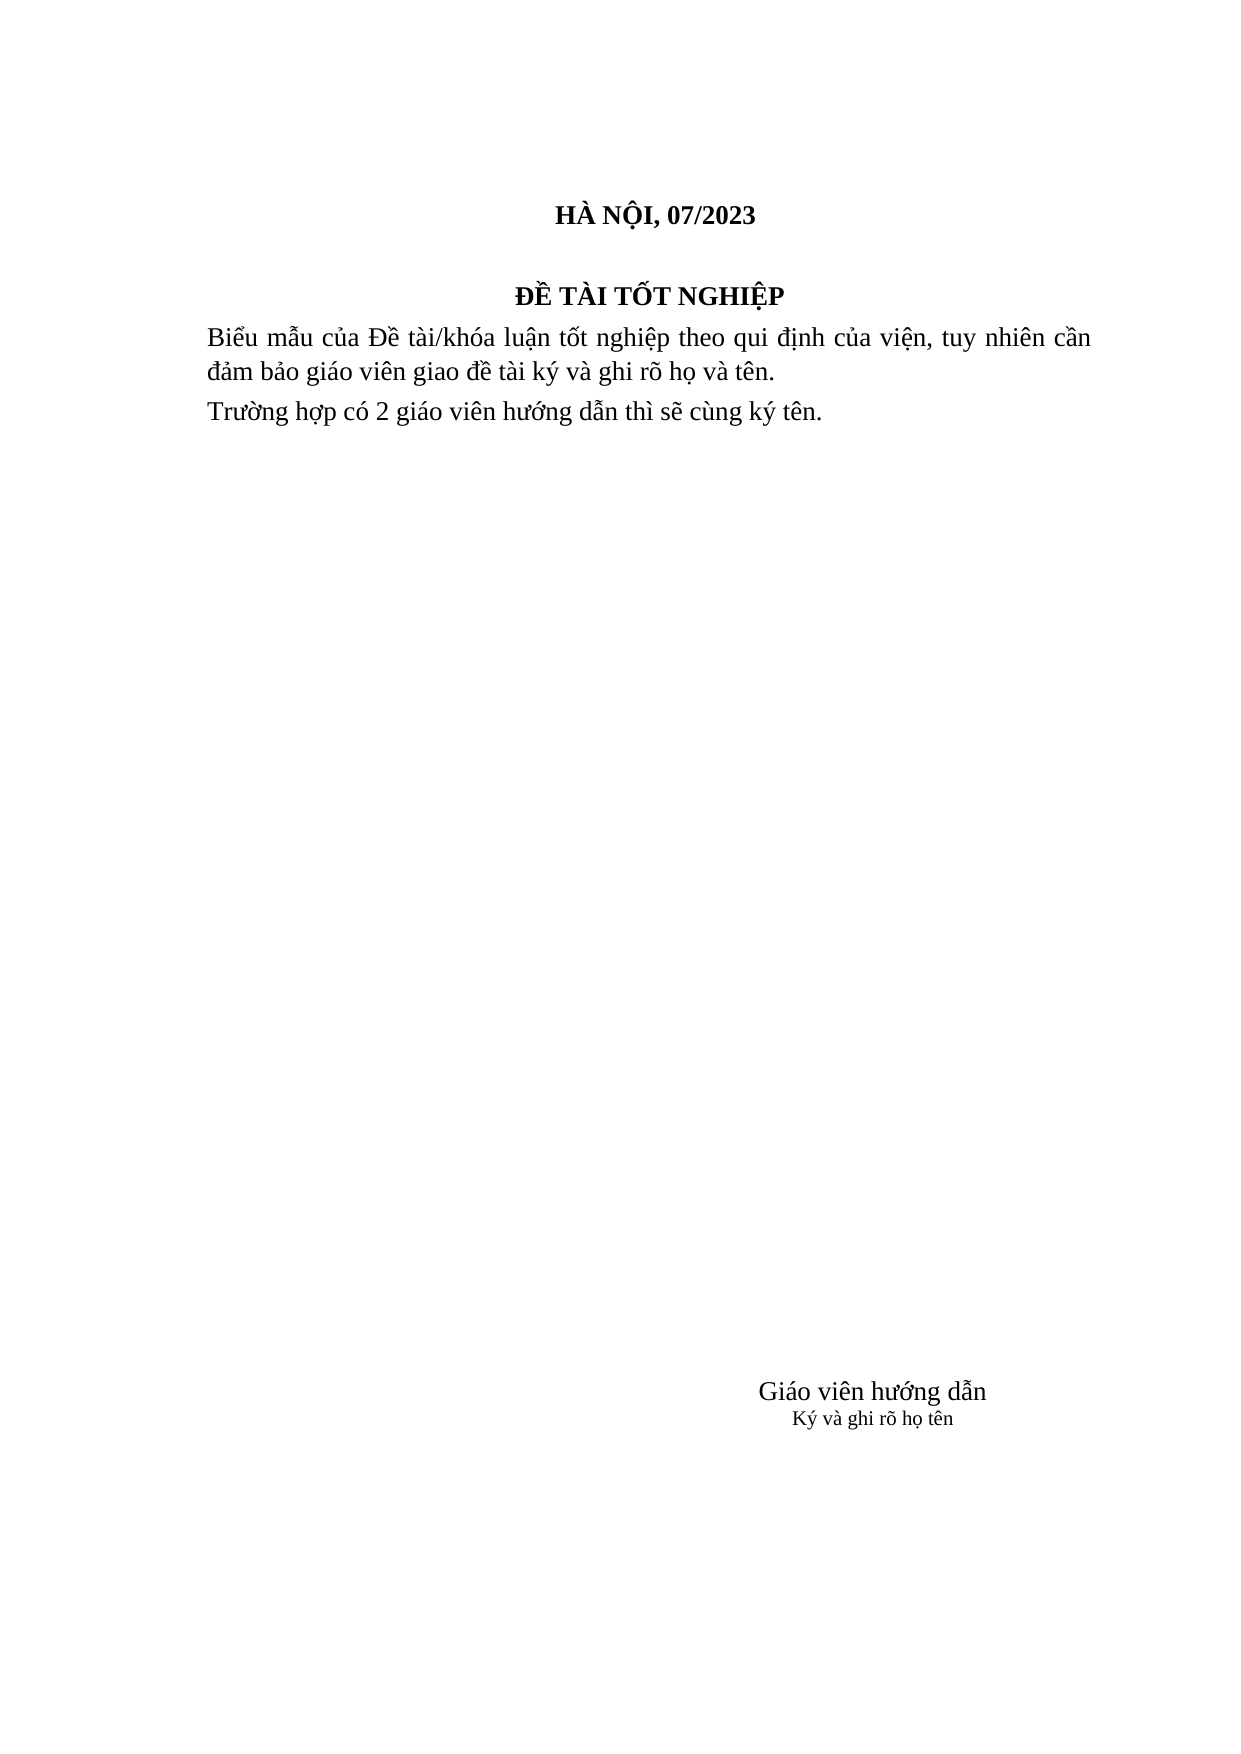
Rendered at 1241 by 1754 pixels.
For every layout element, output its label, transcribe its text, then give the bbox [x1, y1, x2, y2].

table_cell HÀ NỘI, 07/2023 [207, 118, 1104, 230]
text Trường hợp có 2 giáo viên hướng dẫn thì sẽ cùng ký tên. [207, 395, 1092, 426]
text ĐỀ TÀI TỐT NGHIỆP [207, 280, 1092, 311]
text Biểu mẫu của Đề tài/khóa luận tốt nghiệp theo qui định của viện, tuy nhiên cần đảm bảo giáo viên giao đề tài ký và ghi rõ họ và tên. [207, 321, 1092, 386]
